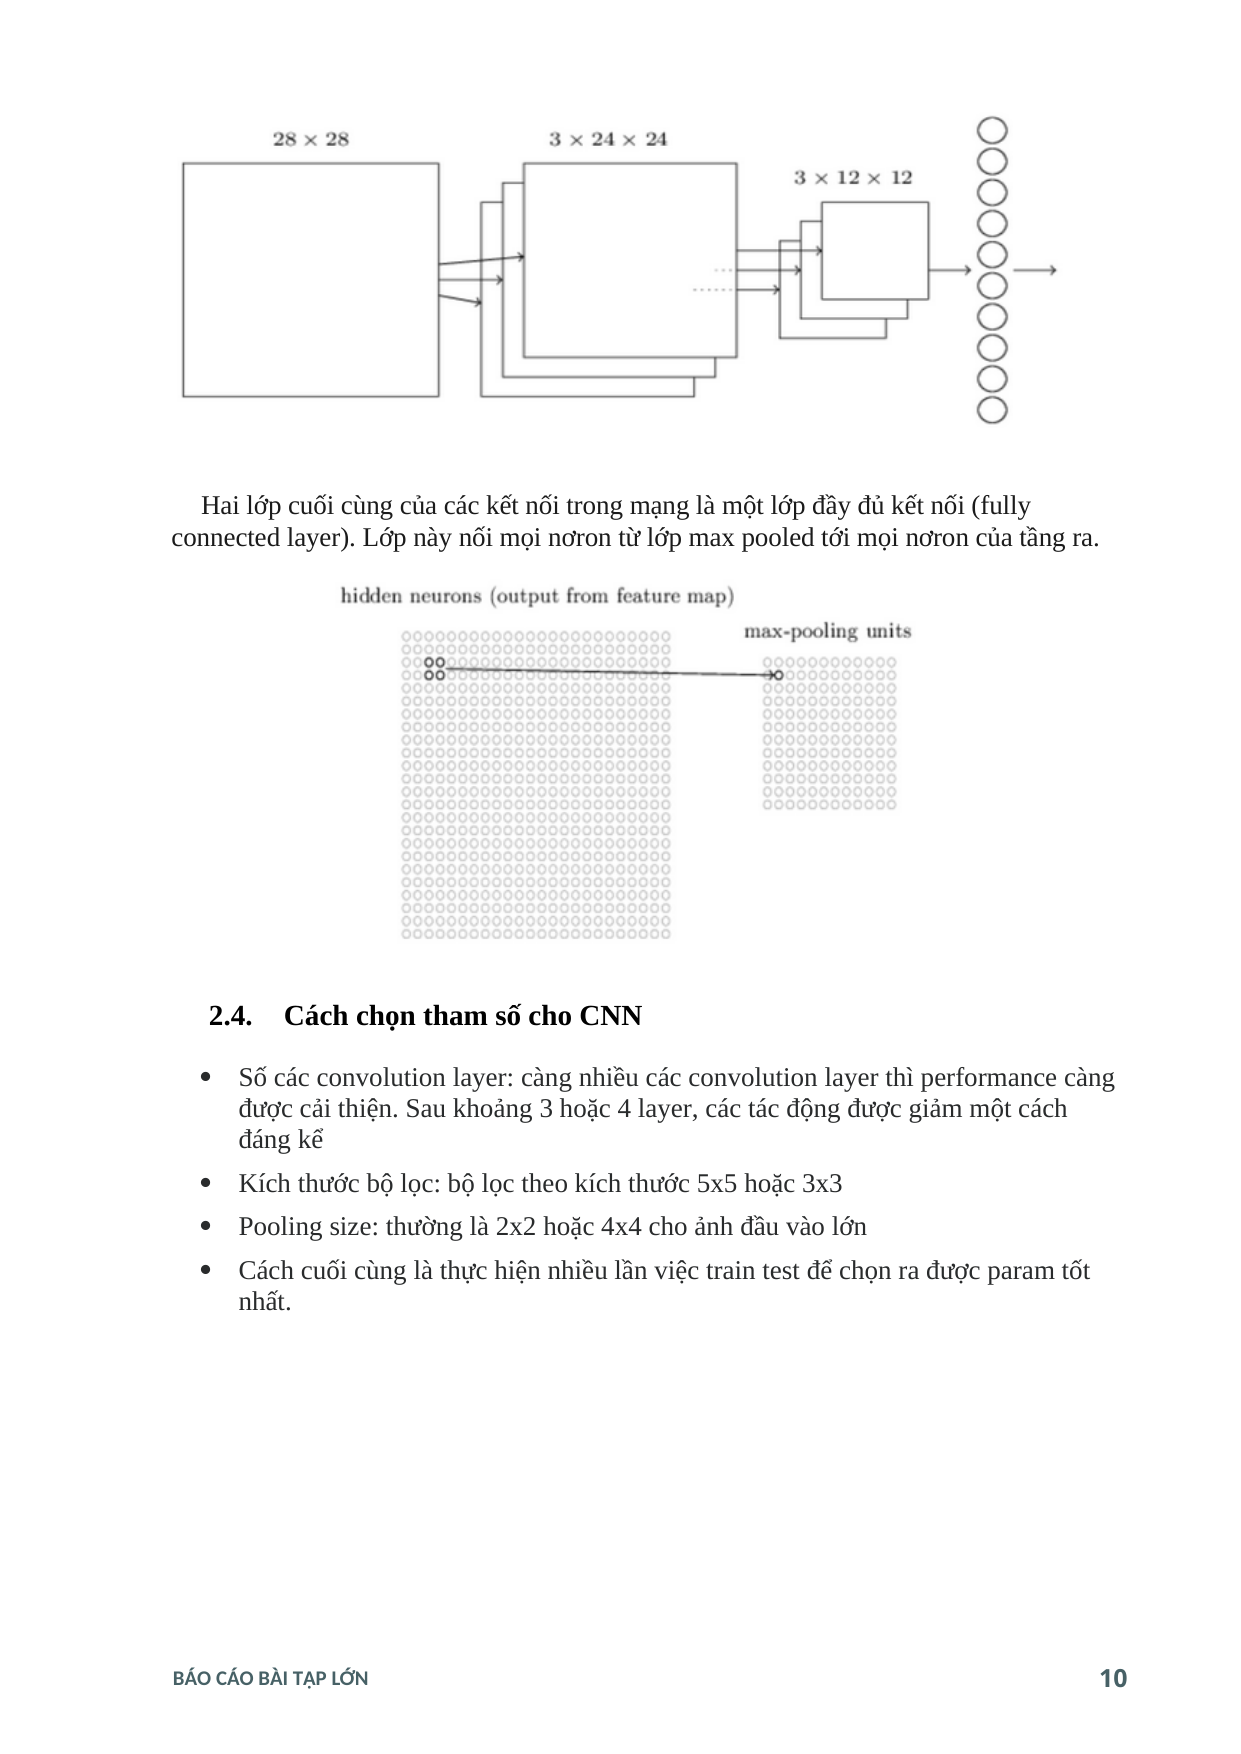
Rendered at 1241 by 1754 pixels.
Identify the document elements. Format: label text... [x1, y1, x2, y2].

text Hai lớp cuối cùng của các kết nối trong mạng là một lớp đầy đủ kết nối (fully connected layer). Lớp này nối mọi nơron từ lớp max pooled tới mọi nơron của tầng ra. [171, 489, 1128, 552]
list Số các convolution layer: càng nhiều các convolution layer thì performance càng được cải thiện. Sau khoảng 3 hoặc 4 layer, các tác động được giảm một cách đáng kể [201, 1061, 1128, 1154]
list Pooling size: thường là 2x2 hoặc 4x4 cho ảnh đầu vào lớn [201, 1210, 1128, 1242]
picture [171, 112, 1077, 452]
picture [322, 566, 939, 952]
list Kích thước bộ lọc: bộ lọc theo kích thước 5x5 hoặc 3x3 [201, 1167, 1128, 1198]
list Cách cuối cùng là thực hiện nhiều lần việc train test để chọn ra được param tốt nhất. [201, 1254, 1128, 1317]
subtitle Cách chọn tham số cho CNN [209, 998, 1128, 1031]
